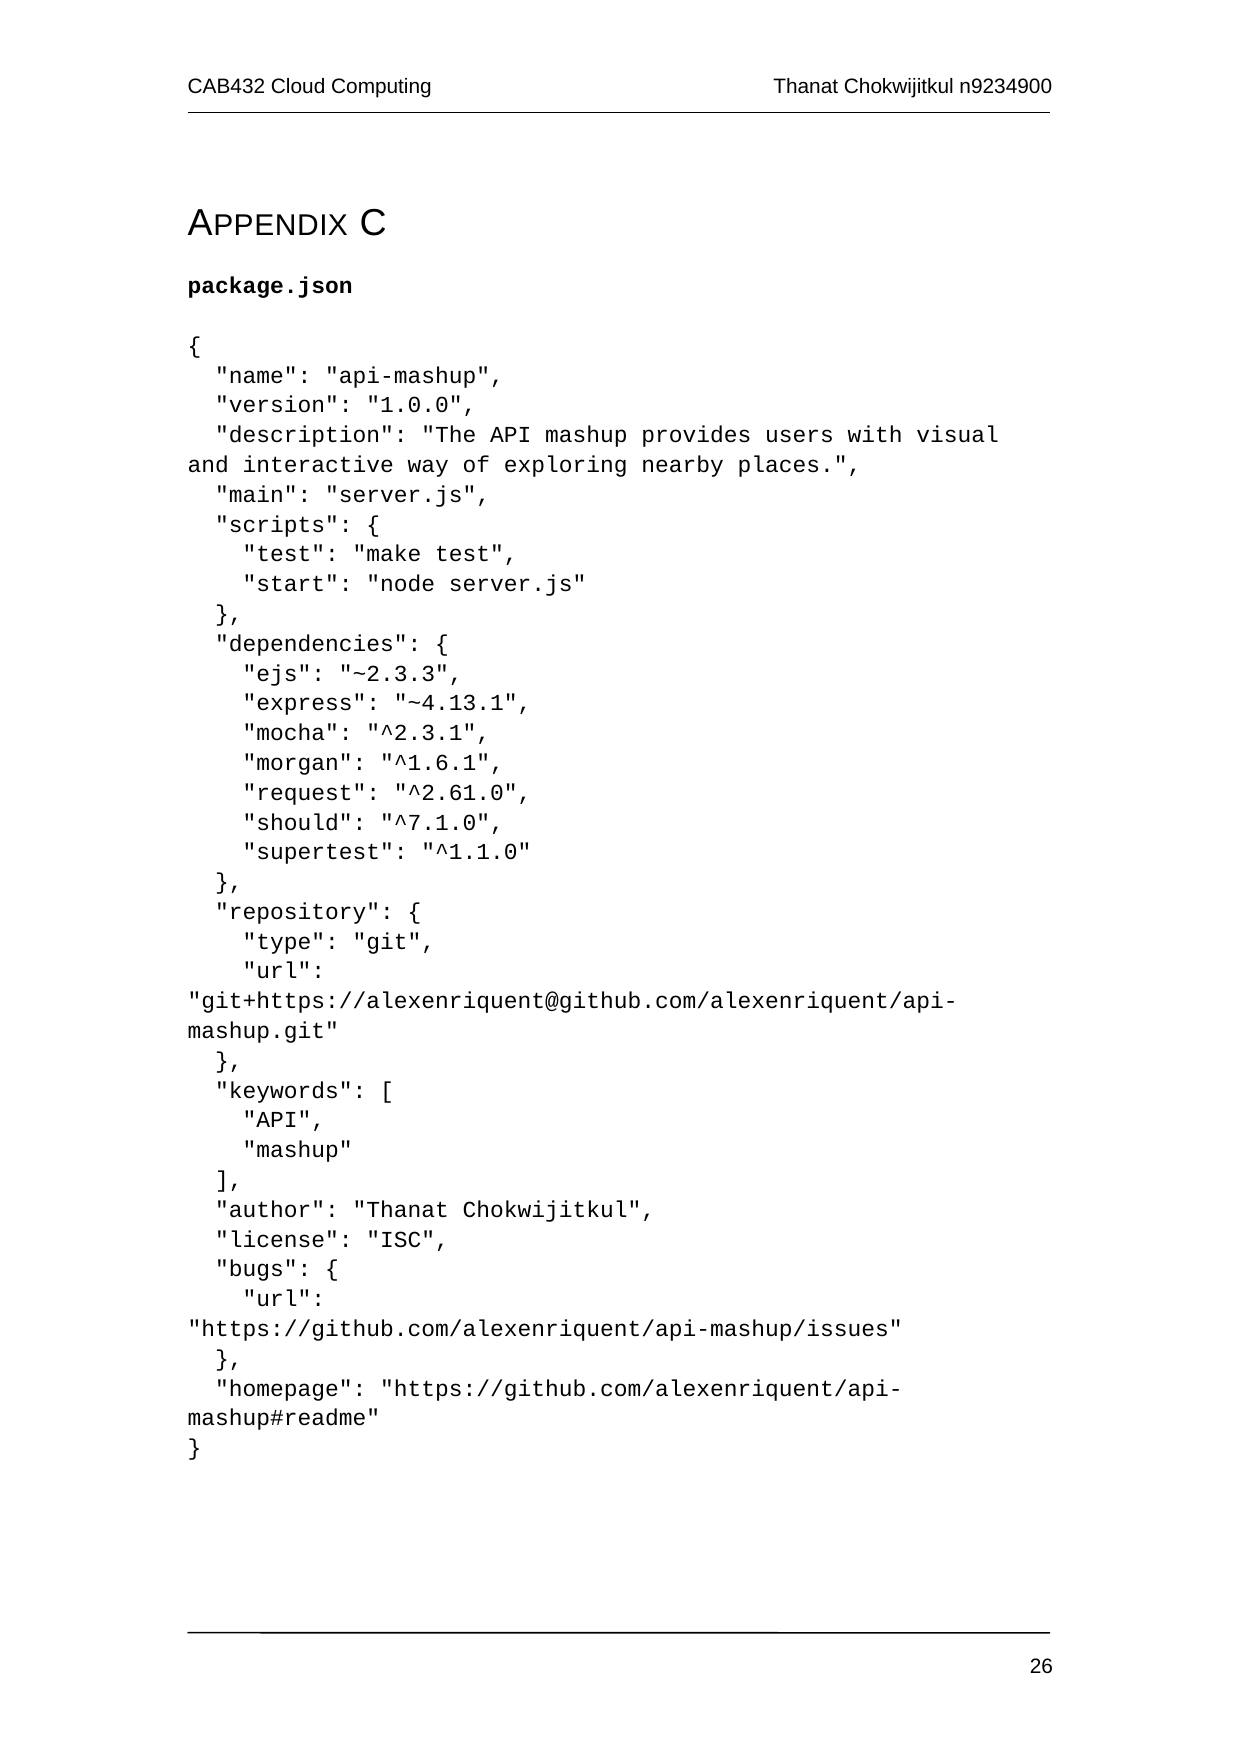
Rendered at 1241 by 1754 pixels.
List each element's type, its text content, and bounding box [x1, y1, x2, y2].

text "should": "^7.1.0", [187, 811, 1053, 837]
text }, [187, 602, 1053, 628]
text }, [187, 1347, 1053, 1373]
text "start": "node server.js" [187, 572, 1053, 598]
subtitle Appendix C [187, 200, 1053, 243]
text "mashup" [187, 1138, 1053, 1164]
text "morgan": "^1.6.1", [187, 751, 1053, 777]
text "license": "ISC", [187, 1228, 1053, 1254]
text { [187, 334, 1053, 360]
text "name": "api-mashup", [187, 364, 1053, 390]
text "url": "git+https://alexenriquent@github.com/alexenriquent/api-mashup.git" [187, 960, 1053, 1045]
text "author": "Thanat Chokwijitkul", [187, 1198, 1053, 1224]
text "version": "1.0.0", [187, 394, 1053, 420]
text "type": "git", [187, 930, 1053, 956]
text "express": "~4.13.1", [187, 692, 1053, 718]
text }, [187, 1049, 1053, 1075]
text "bugs": { [187, 1258, 1053, 1284]
text "mocha": "^2.3.1", [187, 721, 1053, 747]
text "description": "The API mashup provides users with visual and interactive way of exploring nearby places.", [187, 423, 1053, 479]
text "homepage": "https://github.com/alexenriquent/api-mashup#readme" [187, 1377, 1053, 1433]
text }, [187, 870, 1053, 896]
text "repository": { [187, 900, 1053, 926]
text } [187, 1436, 1053, 1462]
text "main": "server.js", [187, 483, 1053, 509]
text "supertest": "^1.1.0" [187, 841, 1053, 867]
text package.json [187, 274, 1053, 301]
text "dependencies": { [187, 632, 1053, 658]
text "API", [187, 1109, 1053, 1135]
text "ejs": "~2.3.3", [187, 662, 1053, 688]
text "scripts": { [187, 513, 1053, 539]
text ], [187, 1168, 1053, 1194]
text "keywords": [ [187, 1079, 1053, 1105]
text "url": "https://github.com/alexenriquent/api-mashup/issues" [187, 1287, 1053, 1343]
text "test": "make test", [187, 543, 1053, 569]
text "request": "^2.61.0", [187, 781, 1053, 807]
